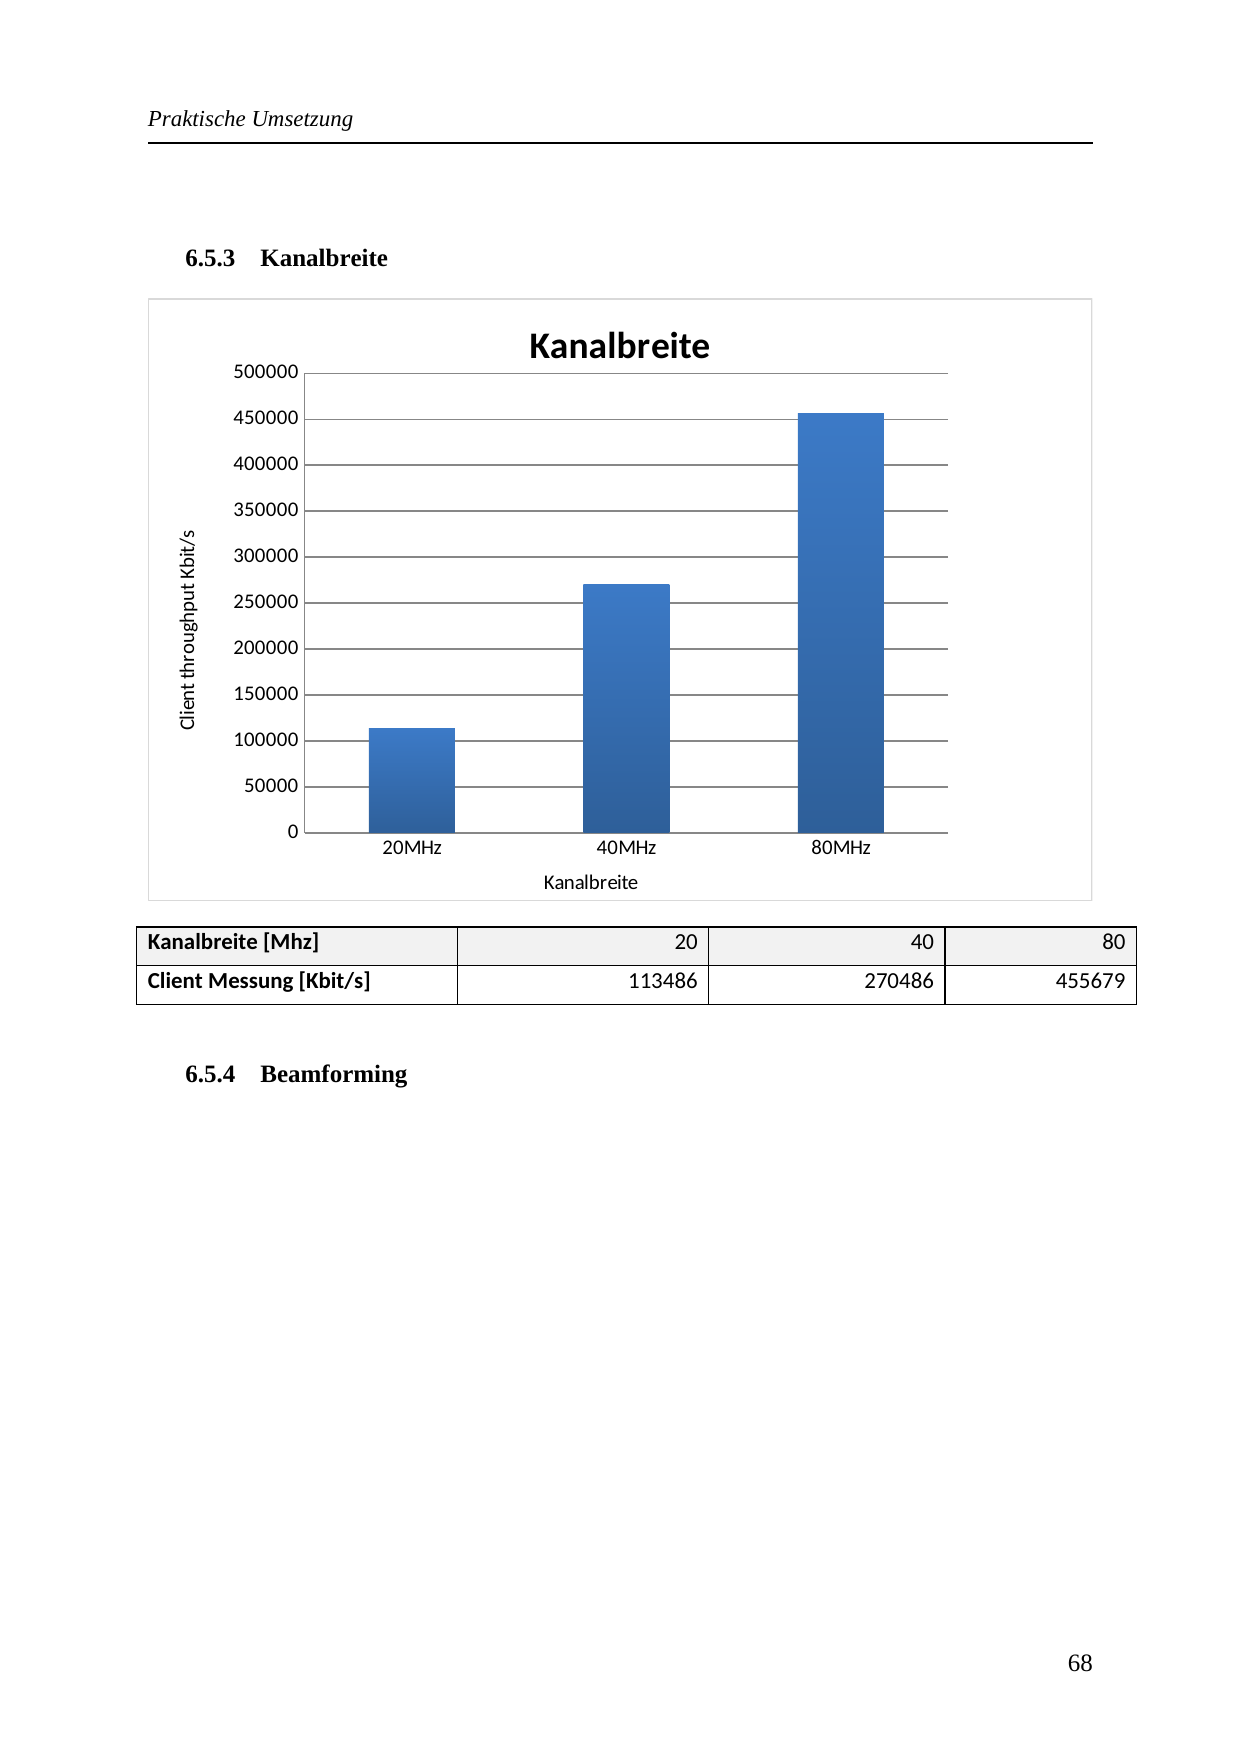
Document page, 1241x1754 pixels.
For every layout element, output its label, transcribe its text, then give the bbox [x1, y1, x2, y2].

table_header 40 [709, 928, 944, 965]
subtitle Kanalbreite [185, 243, 1093, 271]
table_header 80 [946, 928, 1136, 965]
table_cell 270486 [709, 966, 944, 1004]
table_header 20 [458, 928, 708, 965]
table_header Kanalbreite [Mhz] [137, 928, 457, 965]
table_cell 455679 [946, 966, 1136, 1004]
subtitle Beamforming [185, 1059, 1093, 1088]
table_cell Client Messung [Kbit/s] [137, 966, 457, 1004]
table_cell 113486 [458, 966, 708, 1004]
